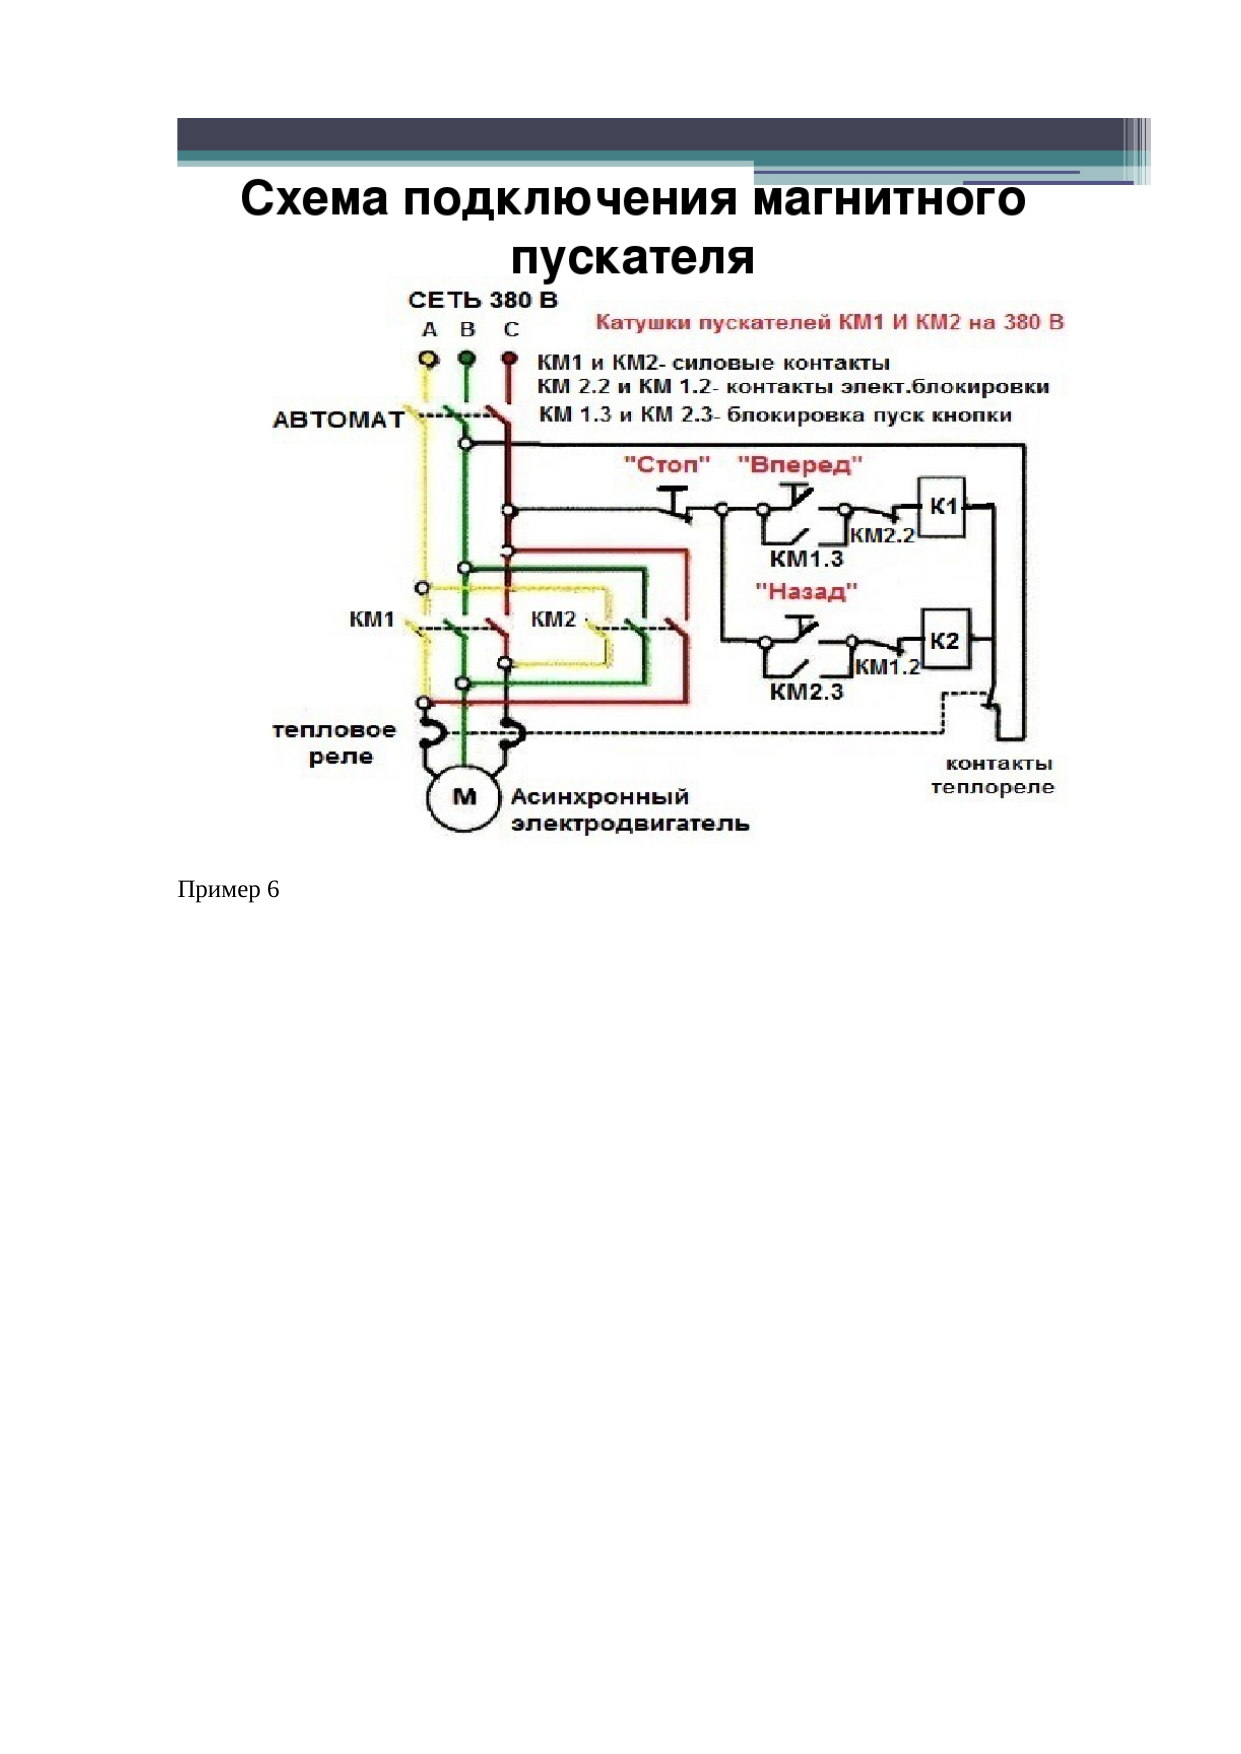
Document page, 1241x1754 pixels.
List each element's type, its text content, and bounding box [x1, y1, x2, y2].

picture [177, 118, 1152, 849]
text Пример 6 [177, 874, 1152, 903]
